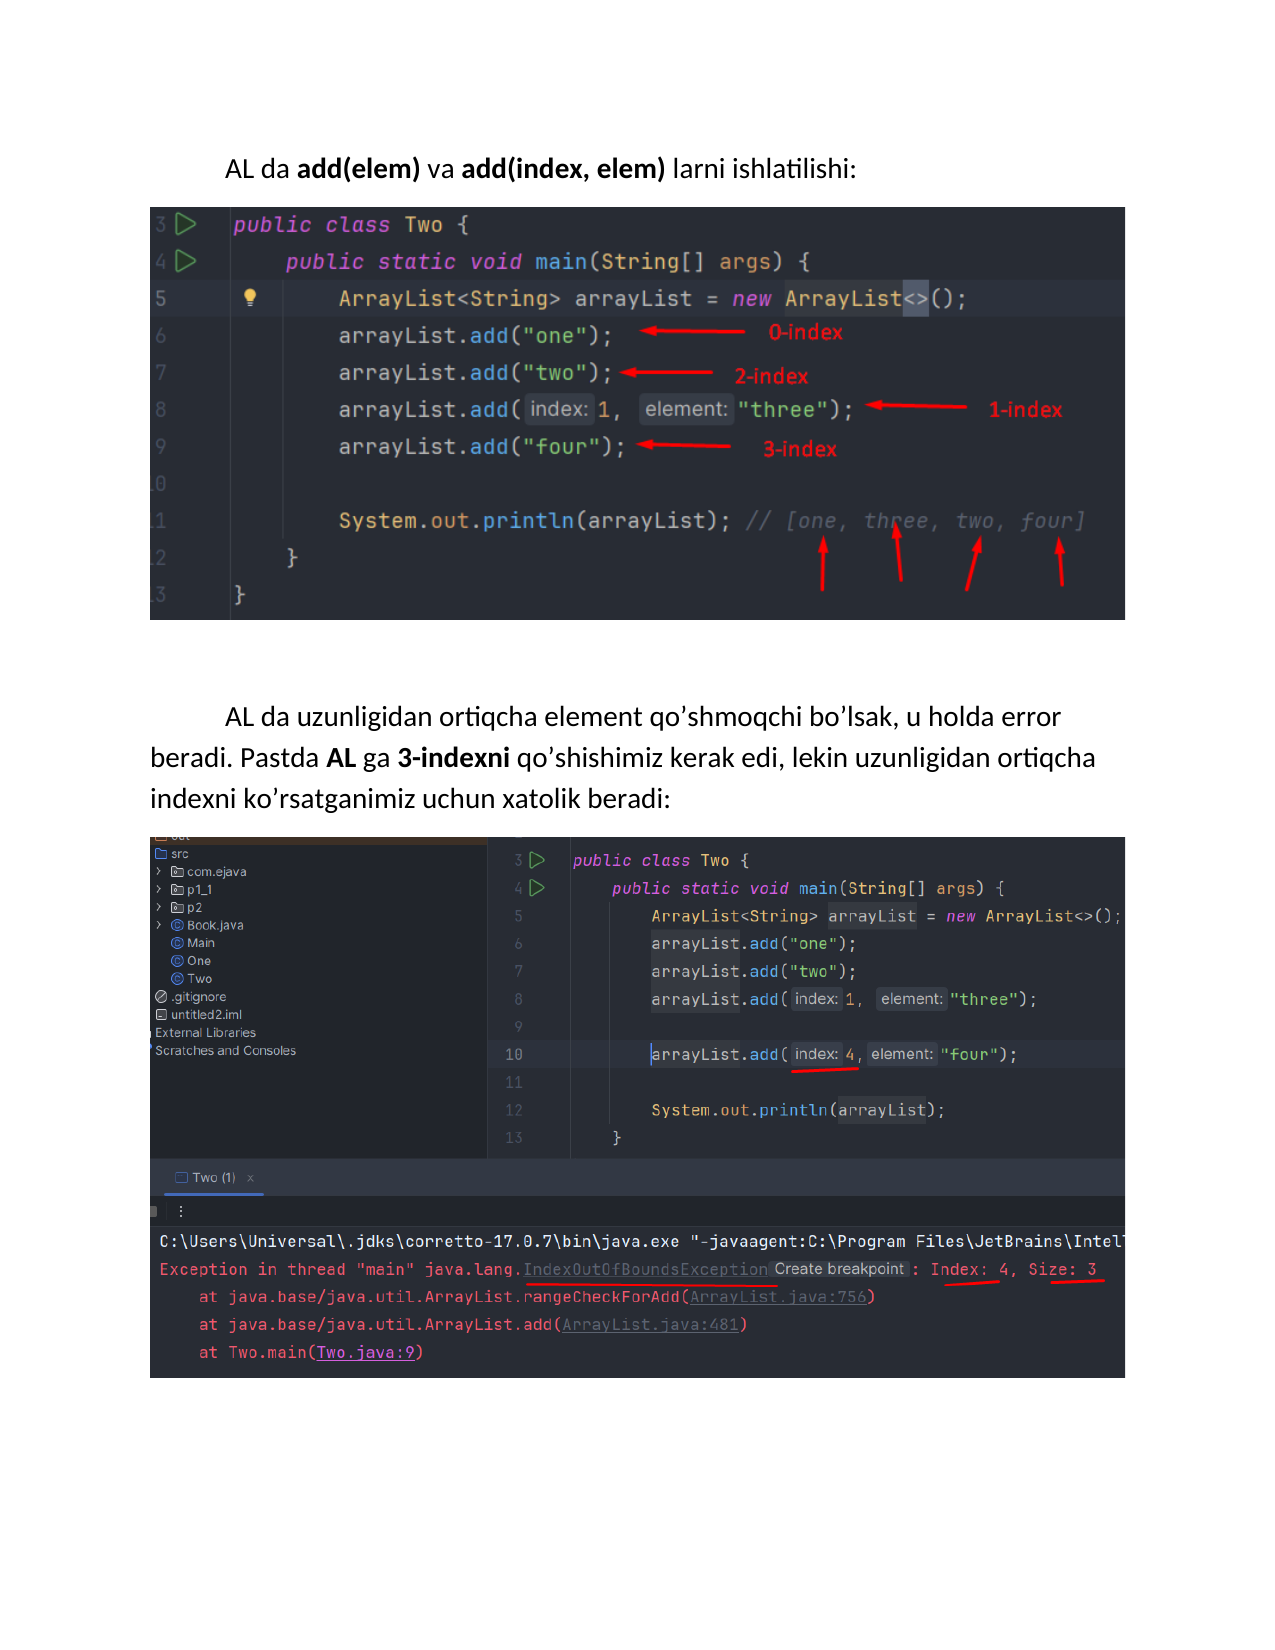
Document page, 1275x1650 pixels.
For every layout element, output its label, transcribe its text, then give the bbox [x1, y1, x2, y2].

picture [150, 207, 1125, 620]
picture [150, 837, 1125, 1378]
text AL da add(elem) va add(index, elem) larni ishlatilishi: [150, 150, 1125, 186]
text AL da uzunligidan ortiqcha element qo’shmoqchi bo’lsak, u holda error beradi. Pastda AL ga 3-indexni qo’shishimiz kerak edi, lekin uzunligidan ortiqcha indexni ko’rsatganimiz uchun xatolik beradi: [150, 698, 1125, 816]
